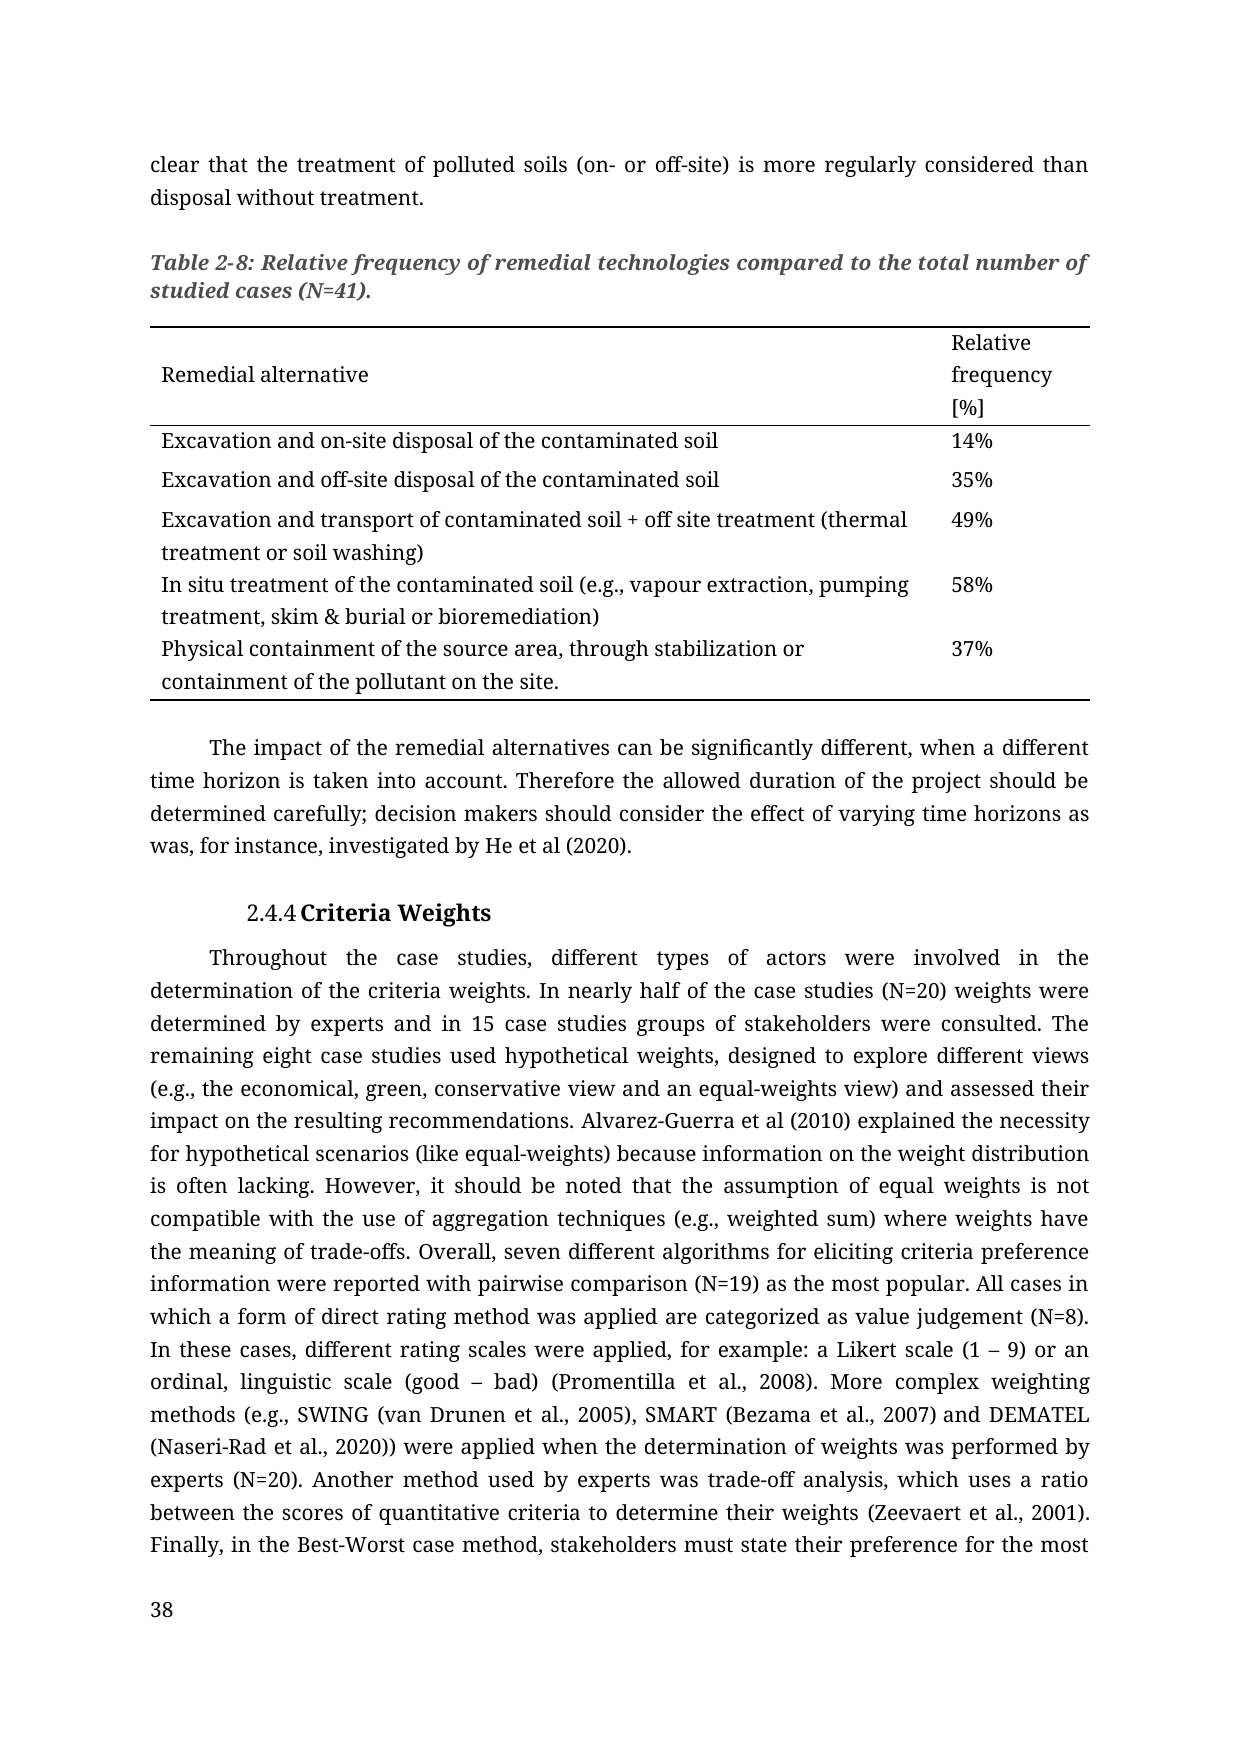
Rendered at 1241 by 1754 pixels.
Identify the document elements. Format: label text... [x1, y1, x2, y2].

table_cell 35% [940, 465, 1090, 505]
table_cell Excavation and transport of contaminated soil + off site treatment (thermal treatment or soil washing) [150, 505, 940, 570]
table_cell 14% [940, 426, 1090, 465]
text The impact of the remedial alternatives can be significantly different, when a different time horizon is taken into account. Therefore the allowed duration of the project should be determined carefully; decision makers should consider the effect of varying time horizons as was, for instance, investigated by He et al (2020). [150, 733, 1090, 860]
table_cell 58% [940, 570, 1090, 634]
subtitle Criteria Weights [187, 897, 1090, 928]
table_header Remedial alternative [150, 328, 940, 425]
table_cell 49% [940, 505, 1090, 570]
table_header Relative frequency [%] [940, 328, 1090, 425]
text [150, 150, 1090, 211]
table_cell In situ treatment of the contaminated soil (e.g., vapour extraction, pumping treatment, skim & burial or bioremediation) [150, 570, 940, 634]
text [150, 943, 1090, 1559]
table_cell 37% [940, 634, 1090, 699]
table_cell Physical containment of the source area, through stabilization or containment of the pollutant on the site. [150, 634, 940, 699]
table_cell Excavation and off-site disposal of the contaminated soil [150, 465, 940, 505]
table_cell Excavation and on-site disposal of the contaminated soil [150, 426, 940, 465]
